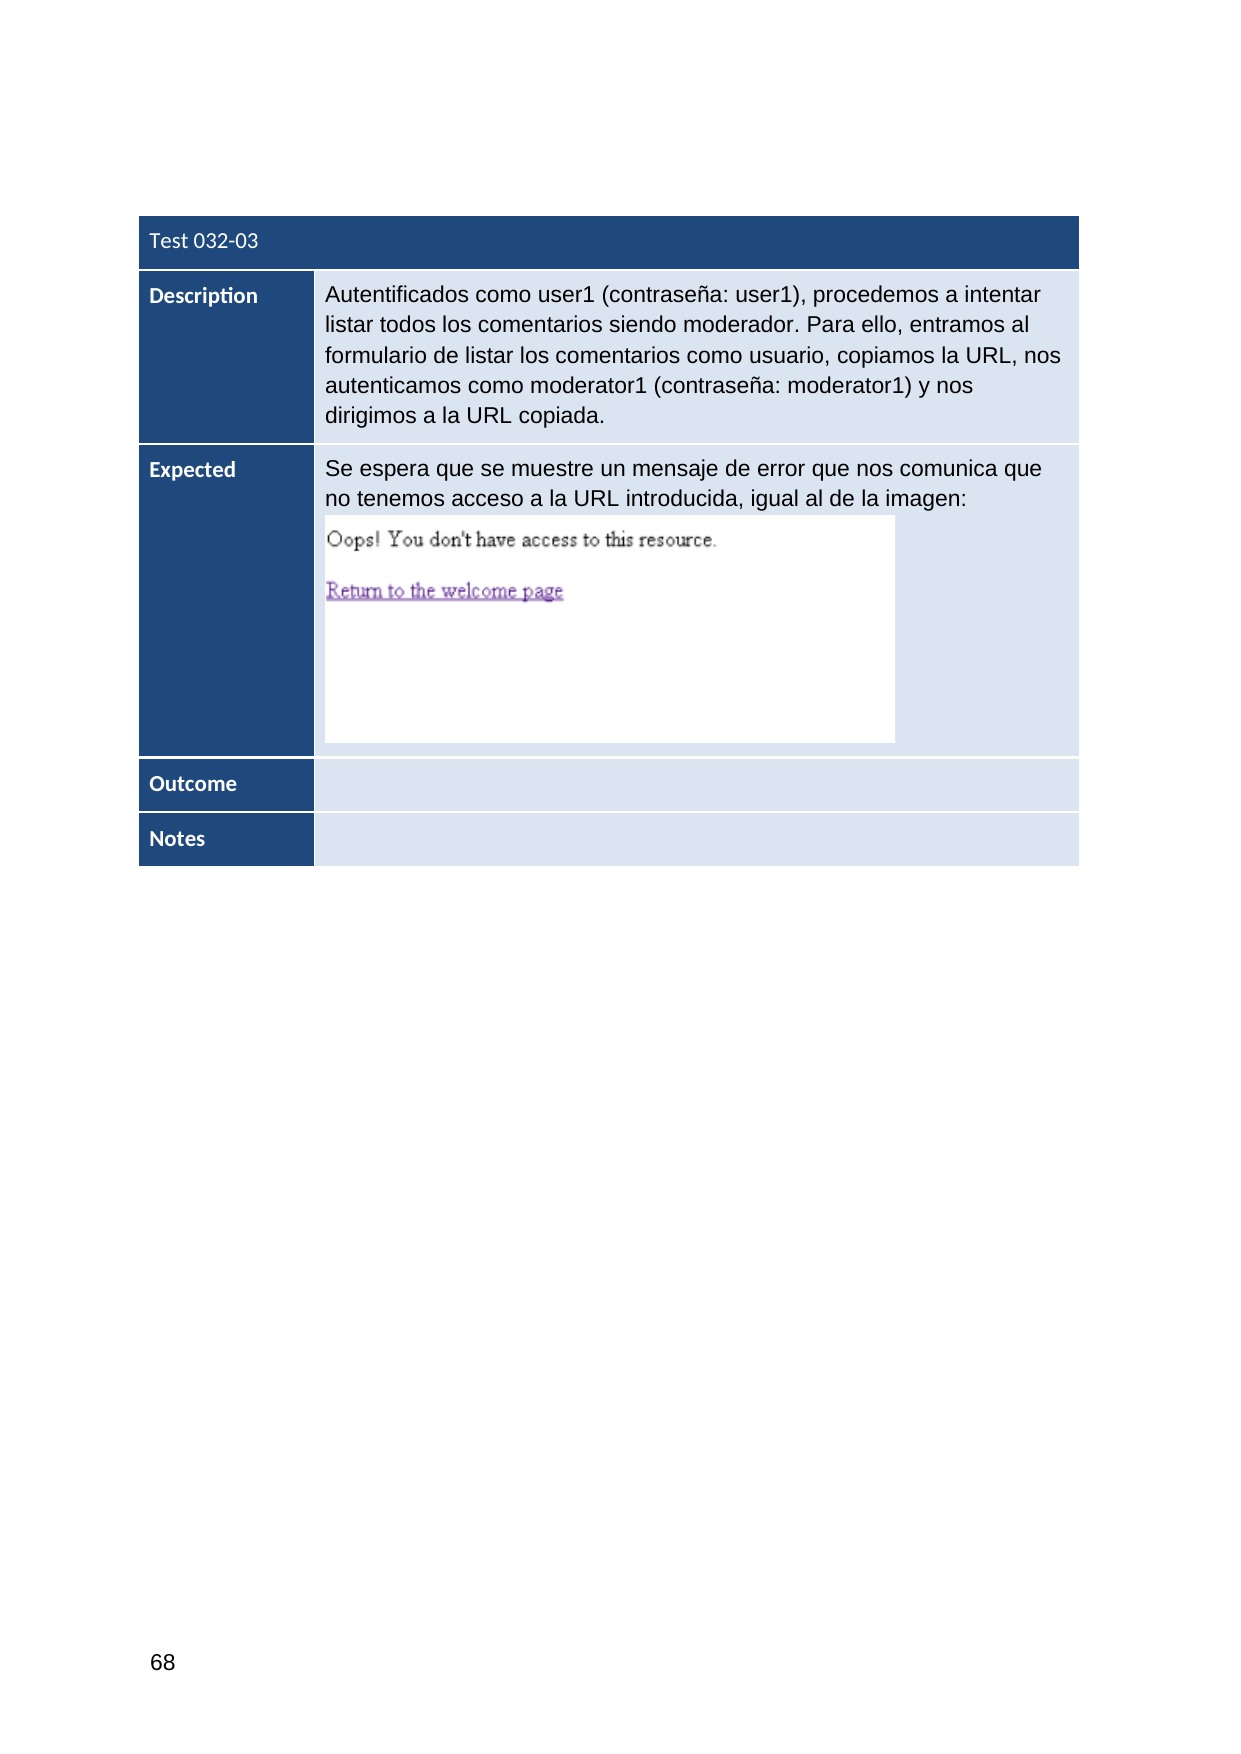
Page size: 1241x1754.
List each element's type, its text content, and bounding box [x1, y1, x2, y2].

table_cell [315, 813, 1079, 866]
table_cell [315, 759, 1079, 811]
table_header Test 032-03 [139, 216, 1079, 269]
table_cell Outcome [139, 759, 314, 811]
table_cell Expected [139, 445, 314, 756]
table_cell Autentificados como user1 (contraseña: user1), procedemos a intentar listar todos los comentarios siendo moderador. Para ello, entramos al formulario de listar los comentarios como usuario, copiamos la URL, nos autenticamos como moderator1 (contraseña: moderator1) y nos dirigimos a la URL copiada. [315, 271, 1079, 443]
picture [325, 515, 896, 743]
table_cell Description [139, 271, 314, 443]
table_cell Se espera que se muestre un mensaje de error que nos comunica que no tenemos acceso a la URL introducida, igual al de la imagen: [315, 445, 1079, 756]
table_cell Notes [139, 813, 314, 866]
